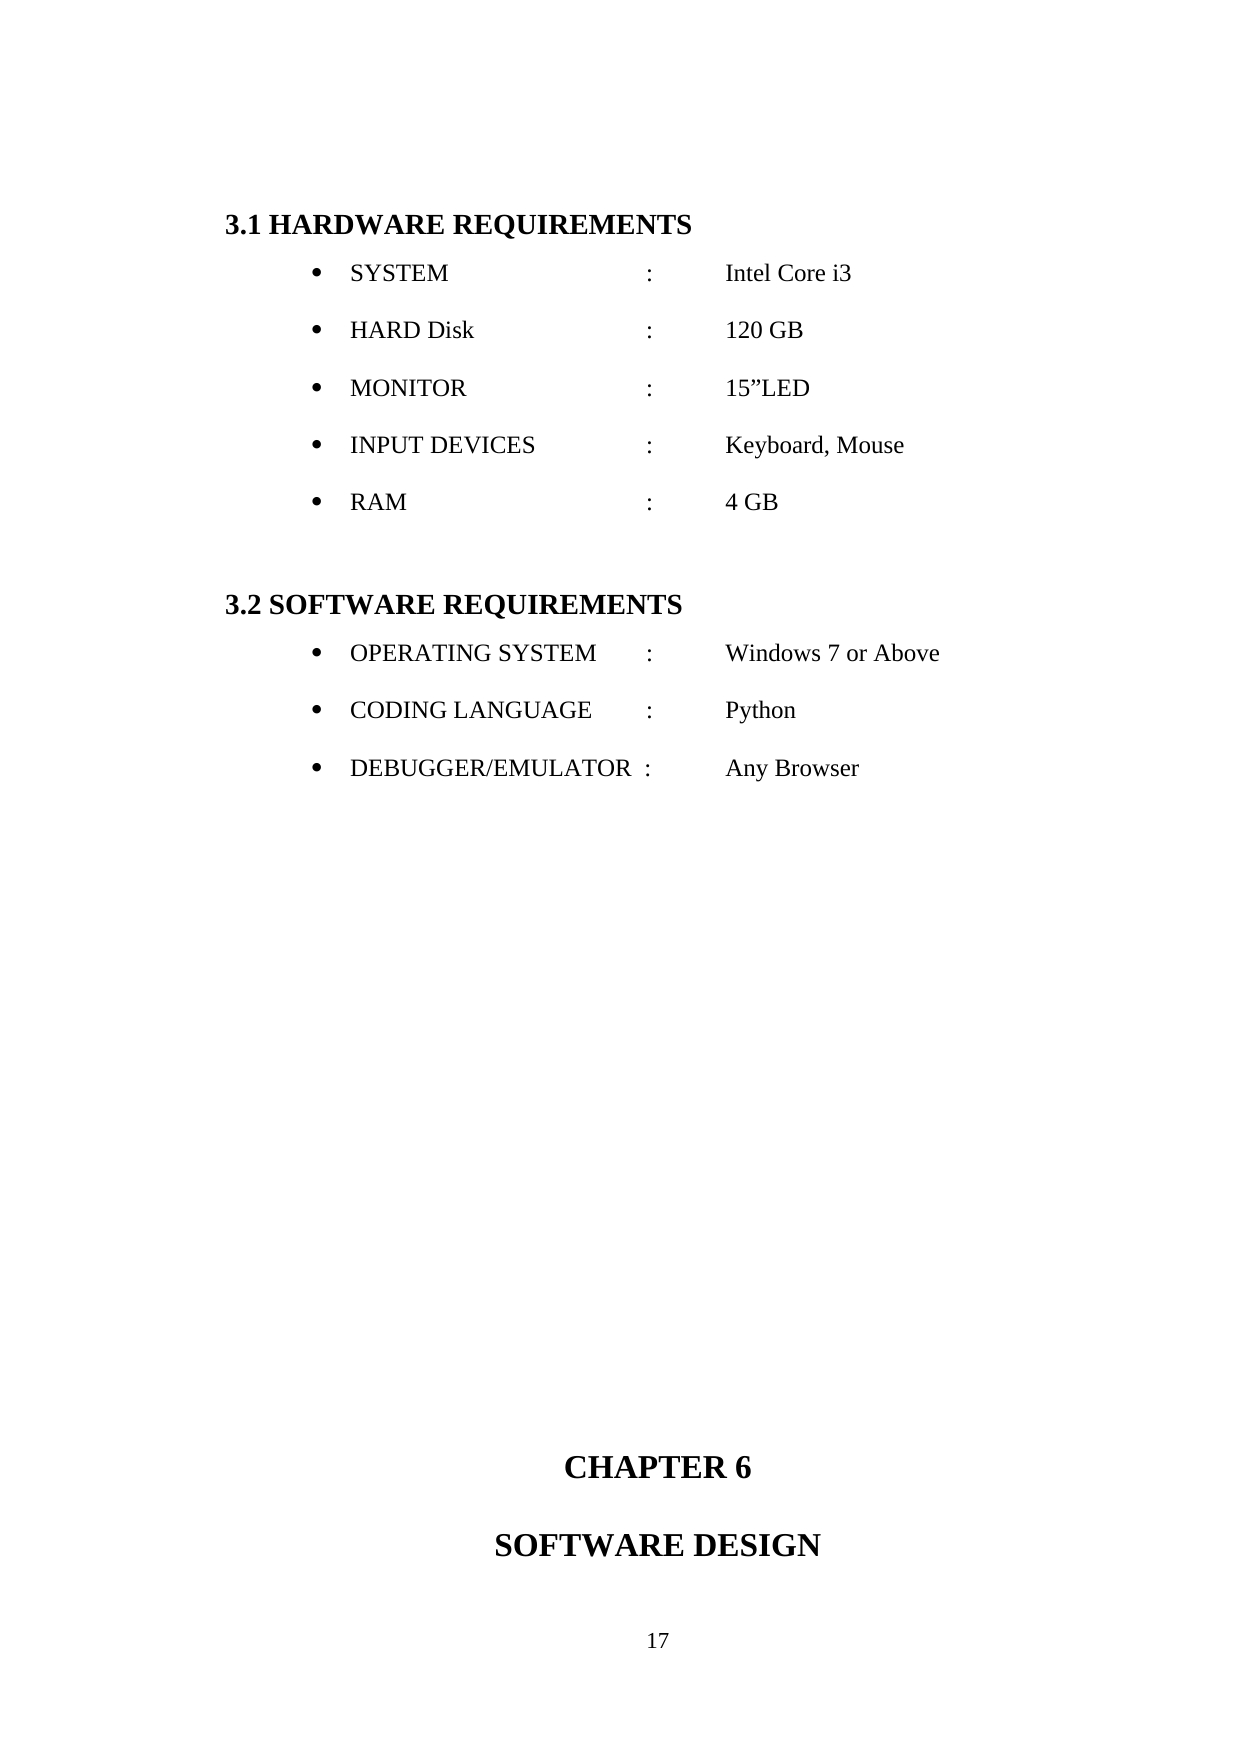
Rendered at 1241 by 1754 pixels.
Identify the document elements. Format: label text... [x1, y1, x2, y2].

list SYSTEM : Intel Core i3 [312, 258, 1090, 287]
text SOFTWARE DESIGN [225, 1526, 1090, 1564]
text 3.2 SOFTWARE REQUIREMENTS [225, 587, 1090, 621]
list OPERATING SYSTEM : Windows 7 or Above [312, 638, 1090, 666]
text CHAPTER 6 [225, 1447, 1090, 1486]
list MONITOR : 15”LED [312, 373, 1090, 401]
list CODING LANGUAGE : Python [312, 695, 1090, 724]
text 3.1 HARDWARE REQUIREMENTS [225, 207, 1090, 241]
list INPUT DEVICES : Keyboard, Mouse [312, 430, 1090, 459]
list HARD Disk : 120 GB [312, 315, 1090, 344]
list RAM : 4 GB [312, 487, 1090, 516]
list DEBUGGER/EMULATOR : Any Browser [312, 753, 1090, 781]
